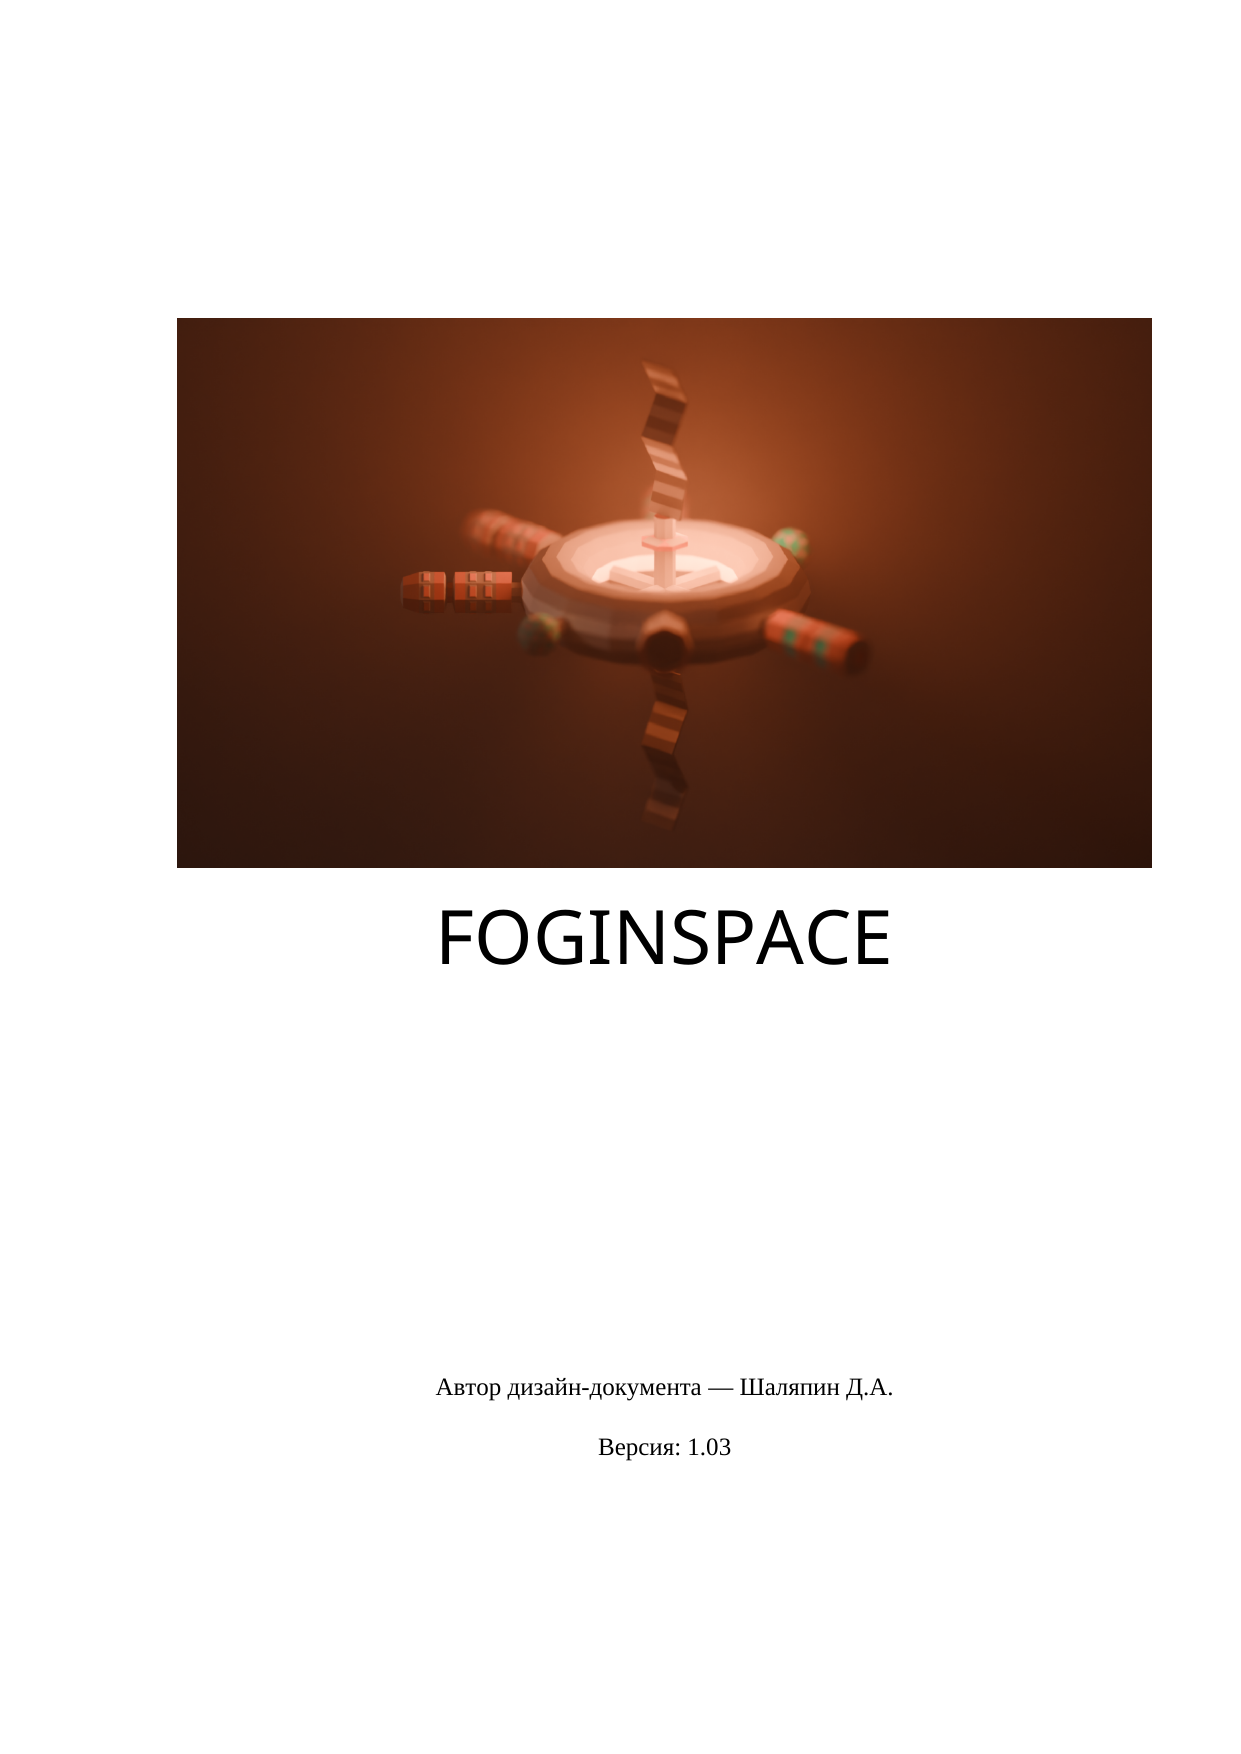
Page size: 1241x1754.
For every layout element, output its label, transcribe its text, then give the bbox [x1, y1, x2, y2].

text FOGINSPACE [177, 884, 1152, 987]
picture [177, 318, 1152, 868]
text Автор дизайн-документа — Шаляпин Д.А. [177, 1372, 1152, 1401]
text Версия: 1.03 [177, 1432, 1152, 1461]
